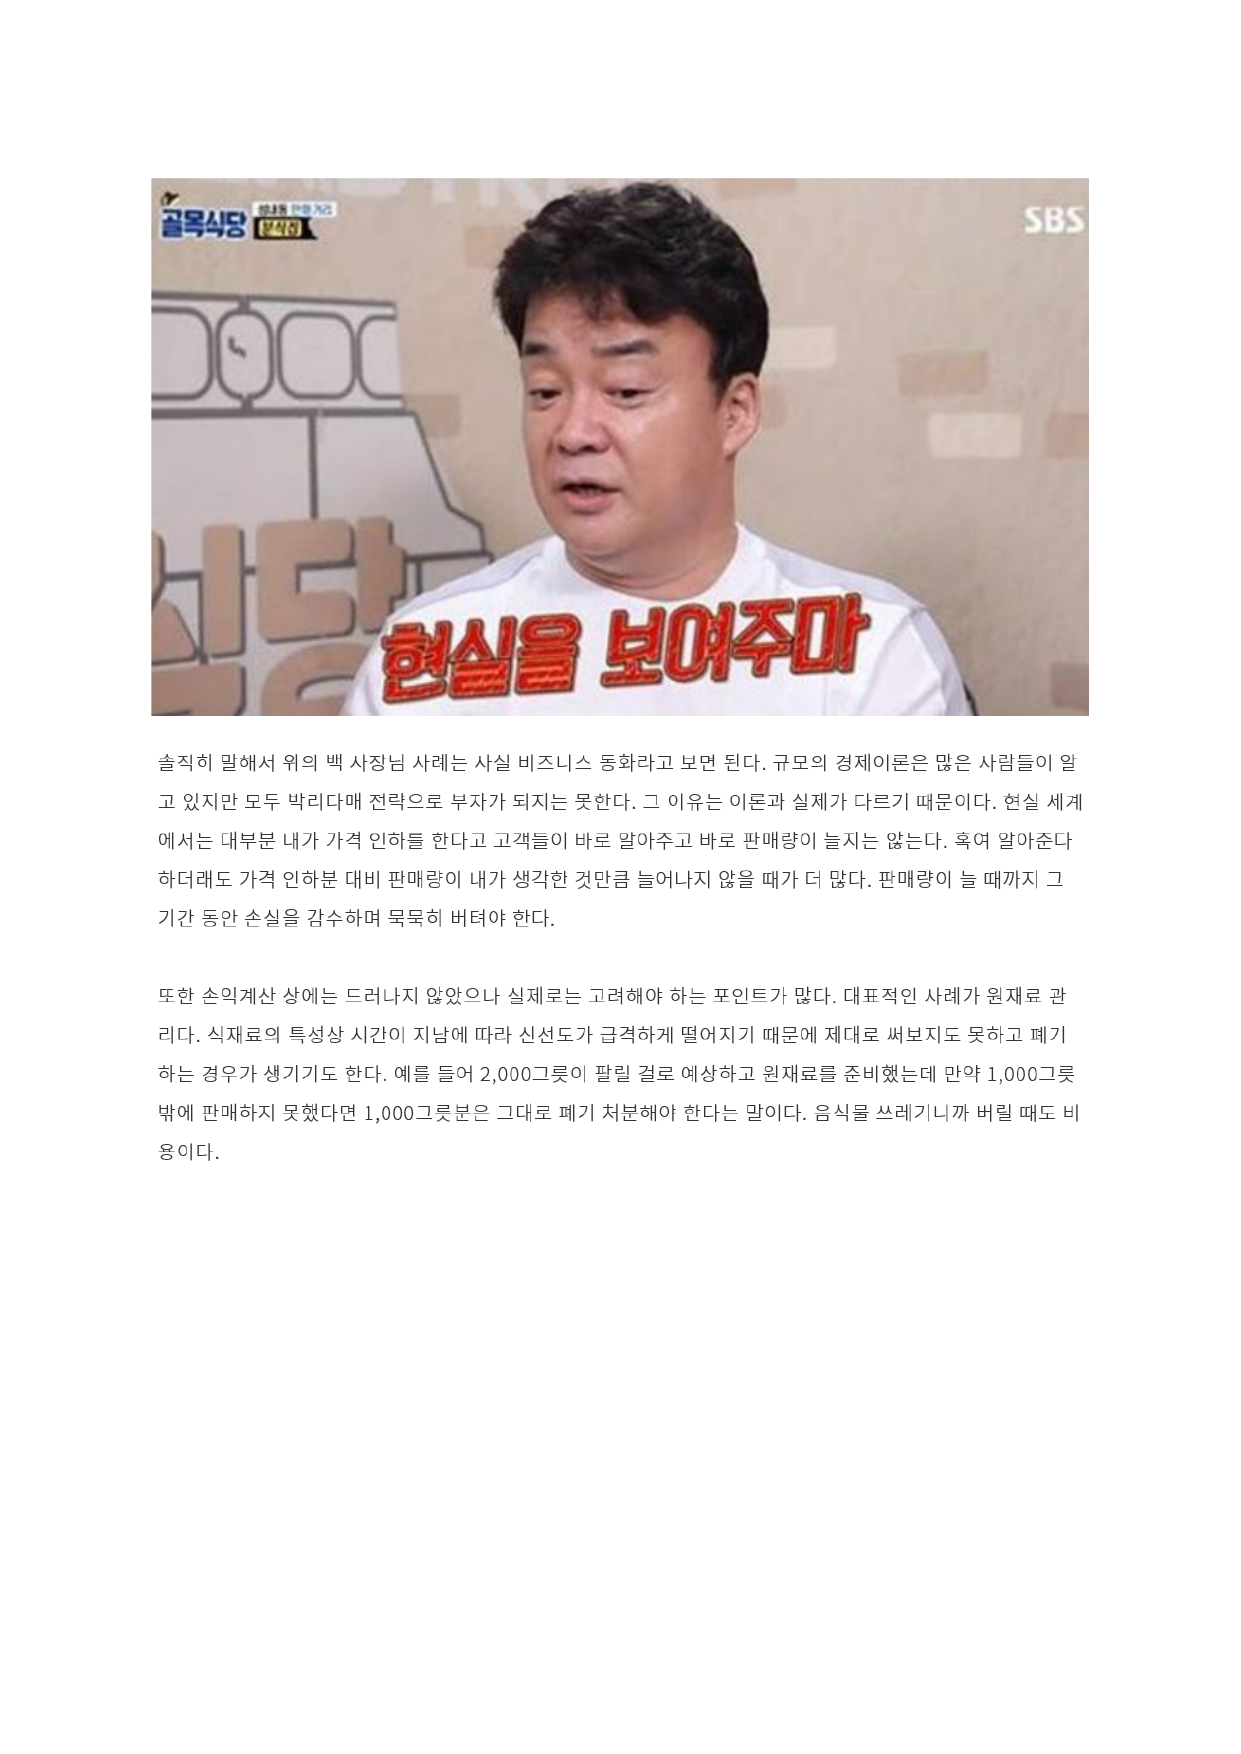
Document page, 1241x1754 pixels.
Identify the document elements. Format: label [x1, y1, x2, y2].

picture [150, 741, 1091, 1170]
picture [151, 177, 1089, 716]
